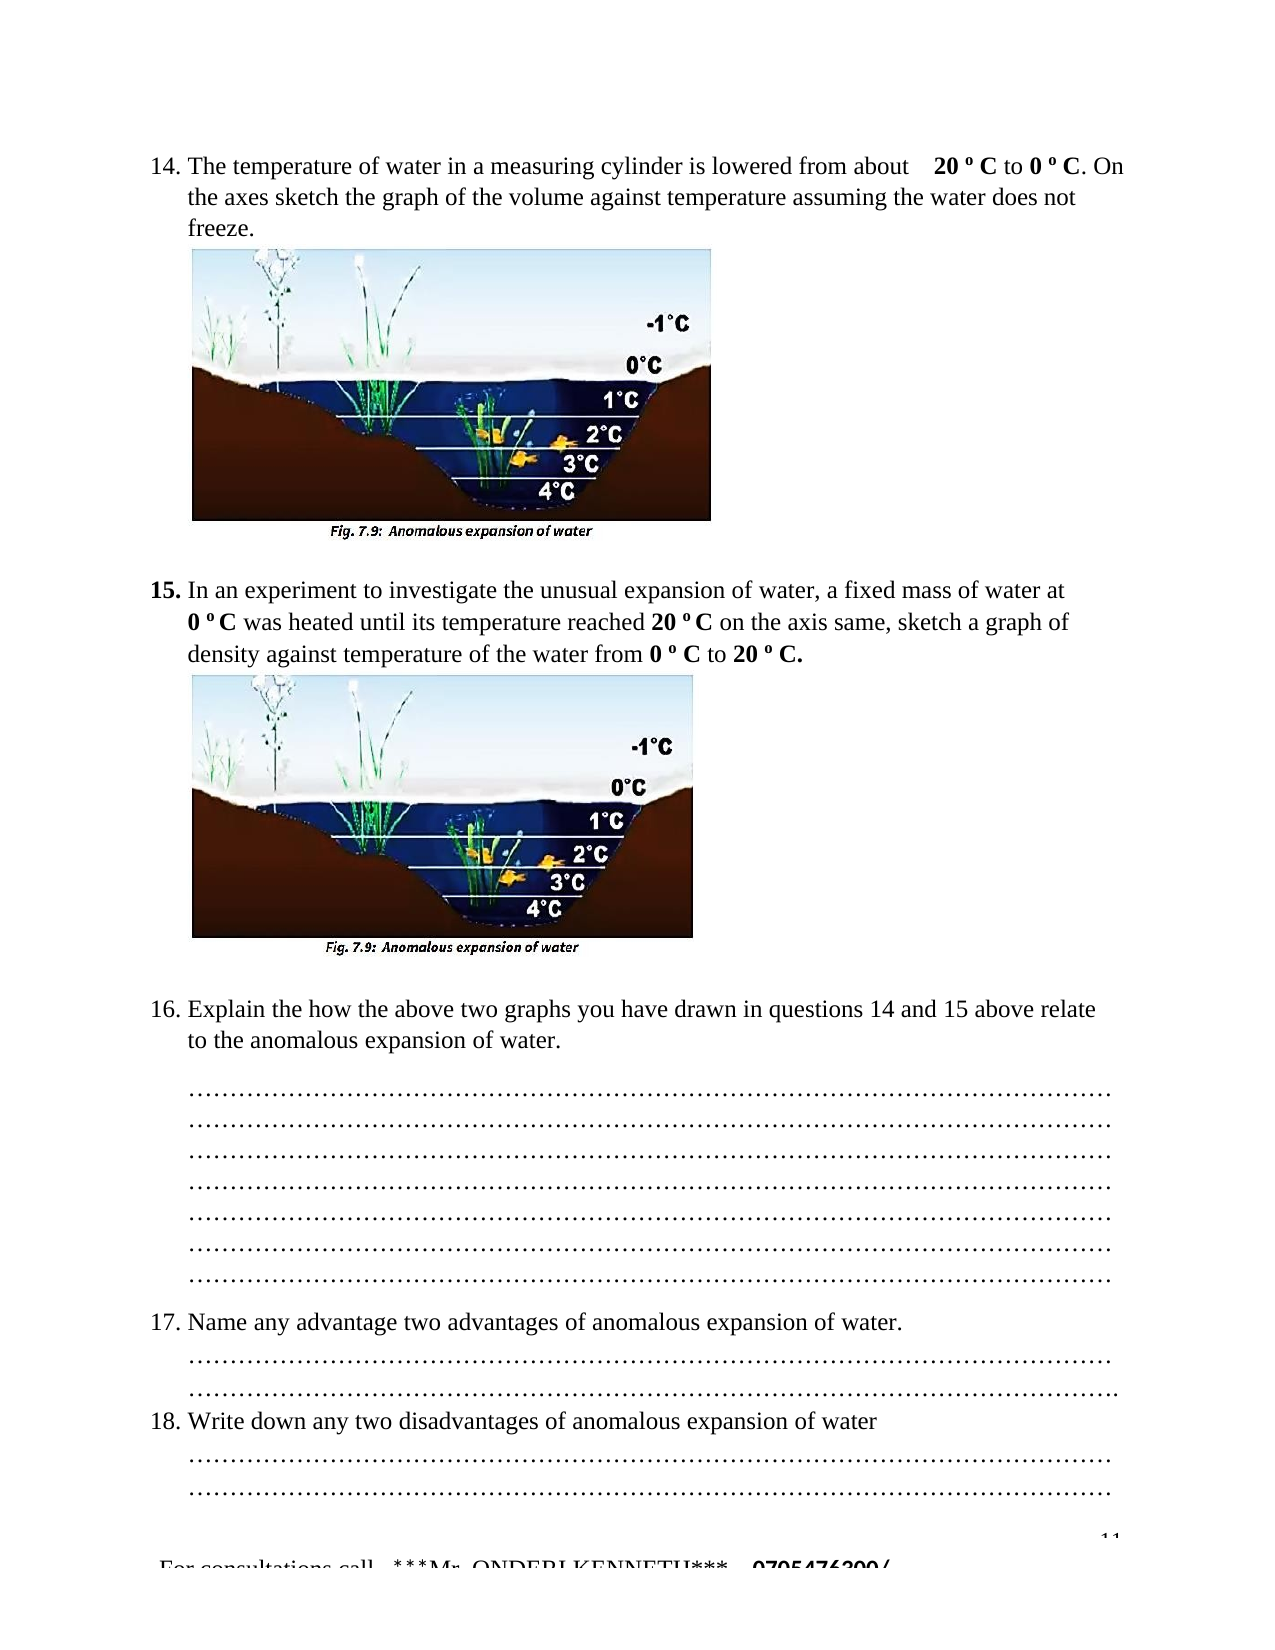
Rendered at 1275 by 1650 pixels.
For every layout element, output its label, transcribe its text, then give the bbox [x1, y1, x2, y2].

list In an experiment to investigate the unusual expansion of water, a fixed mass of water at 0 o C was heated until its temperature reached 20 o C on the axis same, sketch a graph of density against temperature of the water from 0 o C to 20 o C. [150, 576, 1074, 668]
picture [187, 670, 699, 957]
text ………………………………………………………………………………………………… [187, 1340, 1219, 1369]
text ………………………………………………………………………………………………… [187, 1135, 1219, 1164]
text ………………………………………………………………………………………………… [187, 1439, 1219, 1468]
text ………………………………………………………………………………………………… [187, 1228, 1219, 1257]
text ………………………………………………………………………………………………… [187, 1472, 1219, 1501]
text ………………………………………………………………………………………………… [187, 1197, 1219, 1226]
list Explain the how the above two graphs you have drawn in questions 14 and 15 above relate to the anomalous expansion of water. [150, 994, 1121, 1054]
text ………………………………………………………………………………………………… [187, 1104, 1219, 1133]
text ………………………………………………………………………………………………… [187, 1259, 1219, 1288]
text ………………………………………………………………………………………………… [187, 1073, 1219, 1102]
list Write down any two disadvantages of anomalous expansion of water [150, 1406, 1219, 1435]
picture [187, 244, 717, 541]
list Name any advantage two advantages of anomalous expansion of water. [150, 1307, 1219, 1336]
list The temperature of water in a measuring cylinder is lowered from about 20 o C to 0 o C. On the axes sketch the graph of the volume against temperature assuming the water does not freeze. [150, 149, 1125, 242]
text …………………………………………………………………………………………………. [187, 1373, 1219, 1402]
text ………………………………………………………………………………………………… [187, 1166, 1219, 1195]
